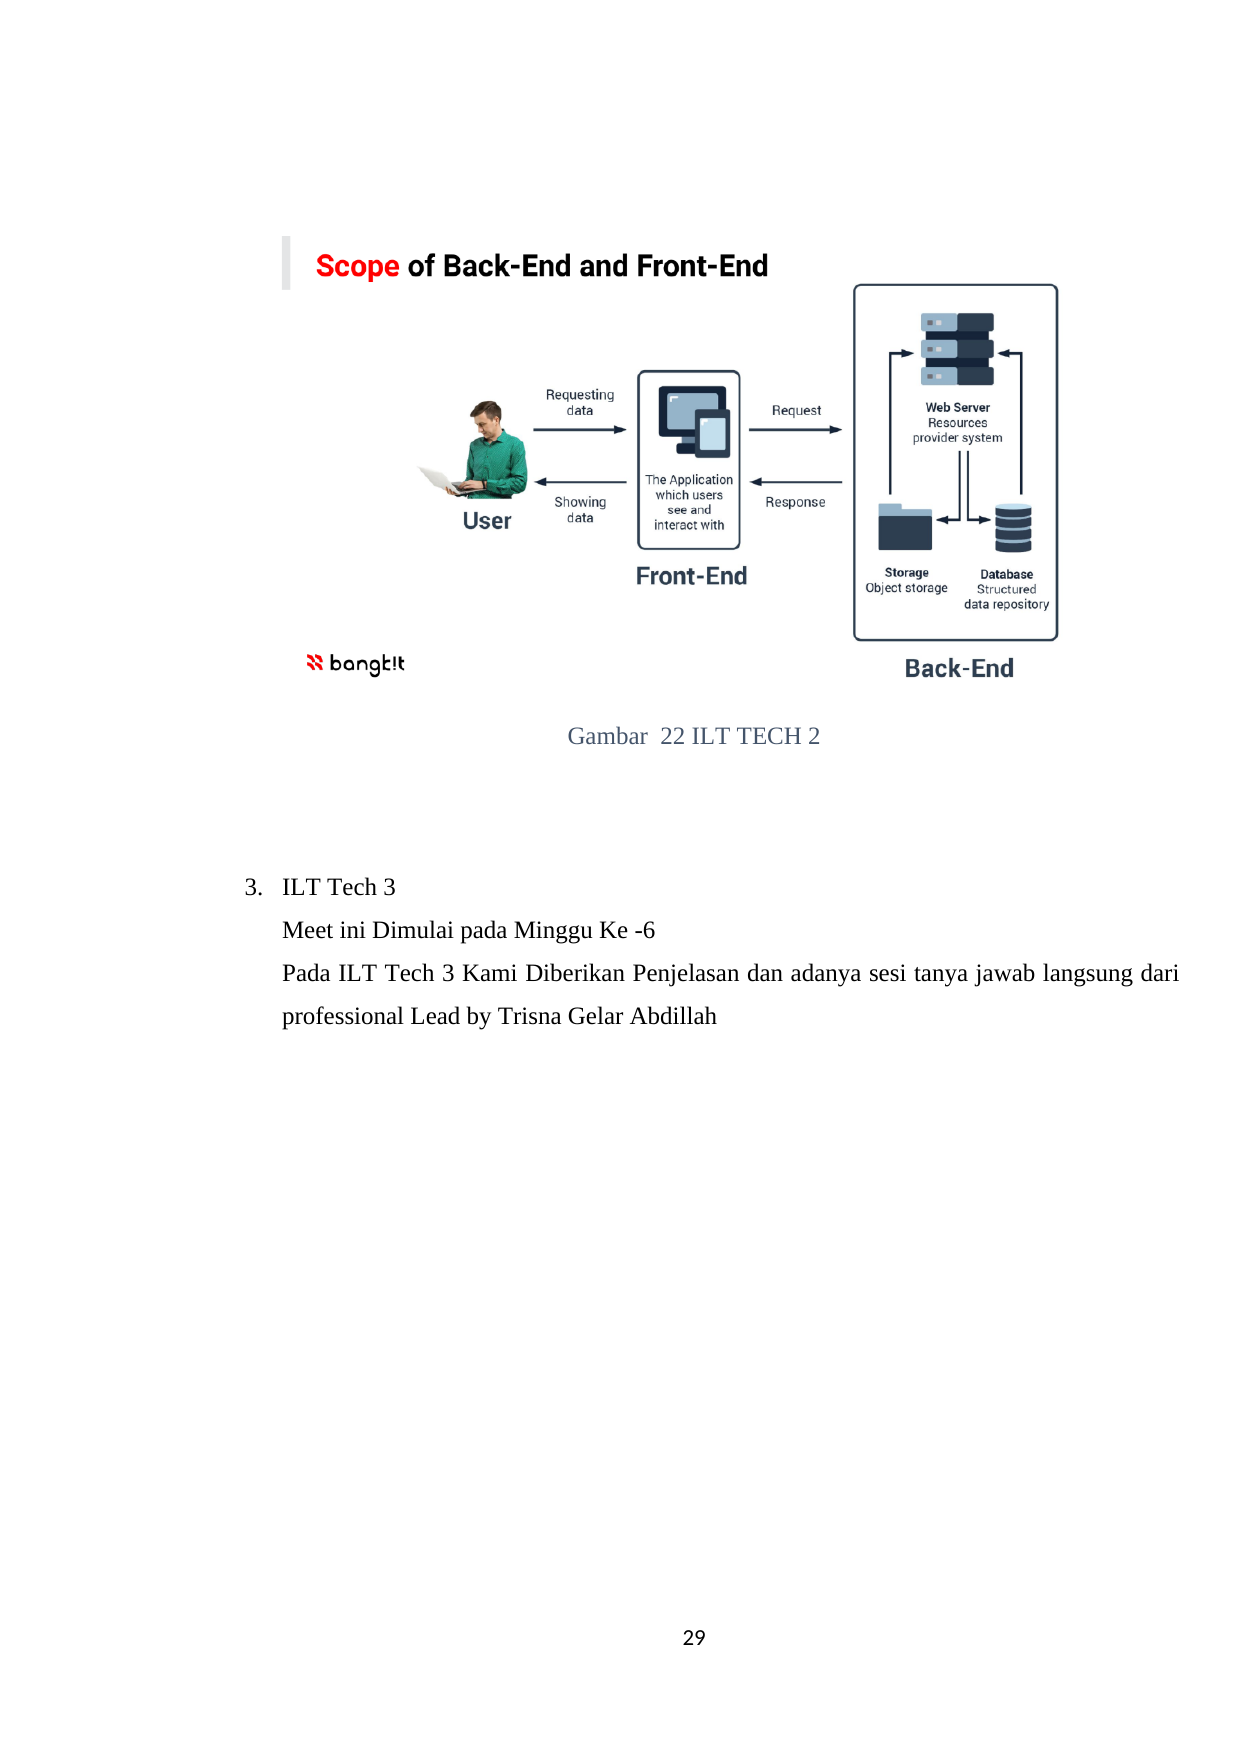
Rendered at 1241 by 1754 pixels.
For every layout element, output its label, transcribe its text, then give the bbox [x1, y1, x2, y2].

text Gambar 22 ILT TECH 2 [207, 721, 1181, 750]
picture [281, 236, 1138, 691]
list Meet ini Dimulai pada Minggu Ke -6 [282, 915, 1181, 943]
list ILT Tech 3 [244, 872, 1181, 900]
list Pada ILT Tech 3 Kami Diberikan Penjelasan dan adanya sesi tanya jawab langsung dari professional Lead by Trisna Gelar Abdillah [282, 958, 1181, 1030]
